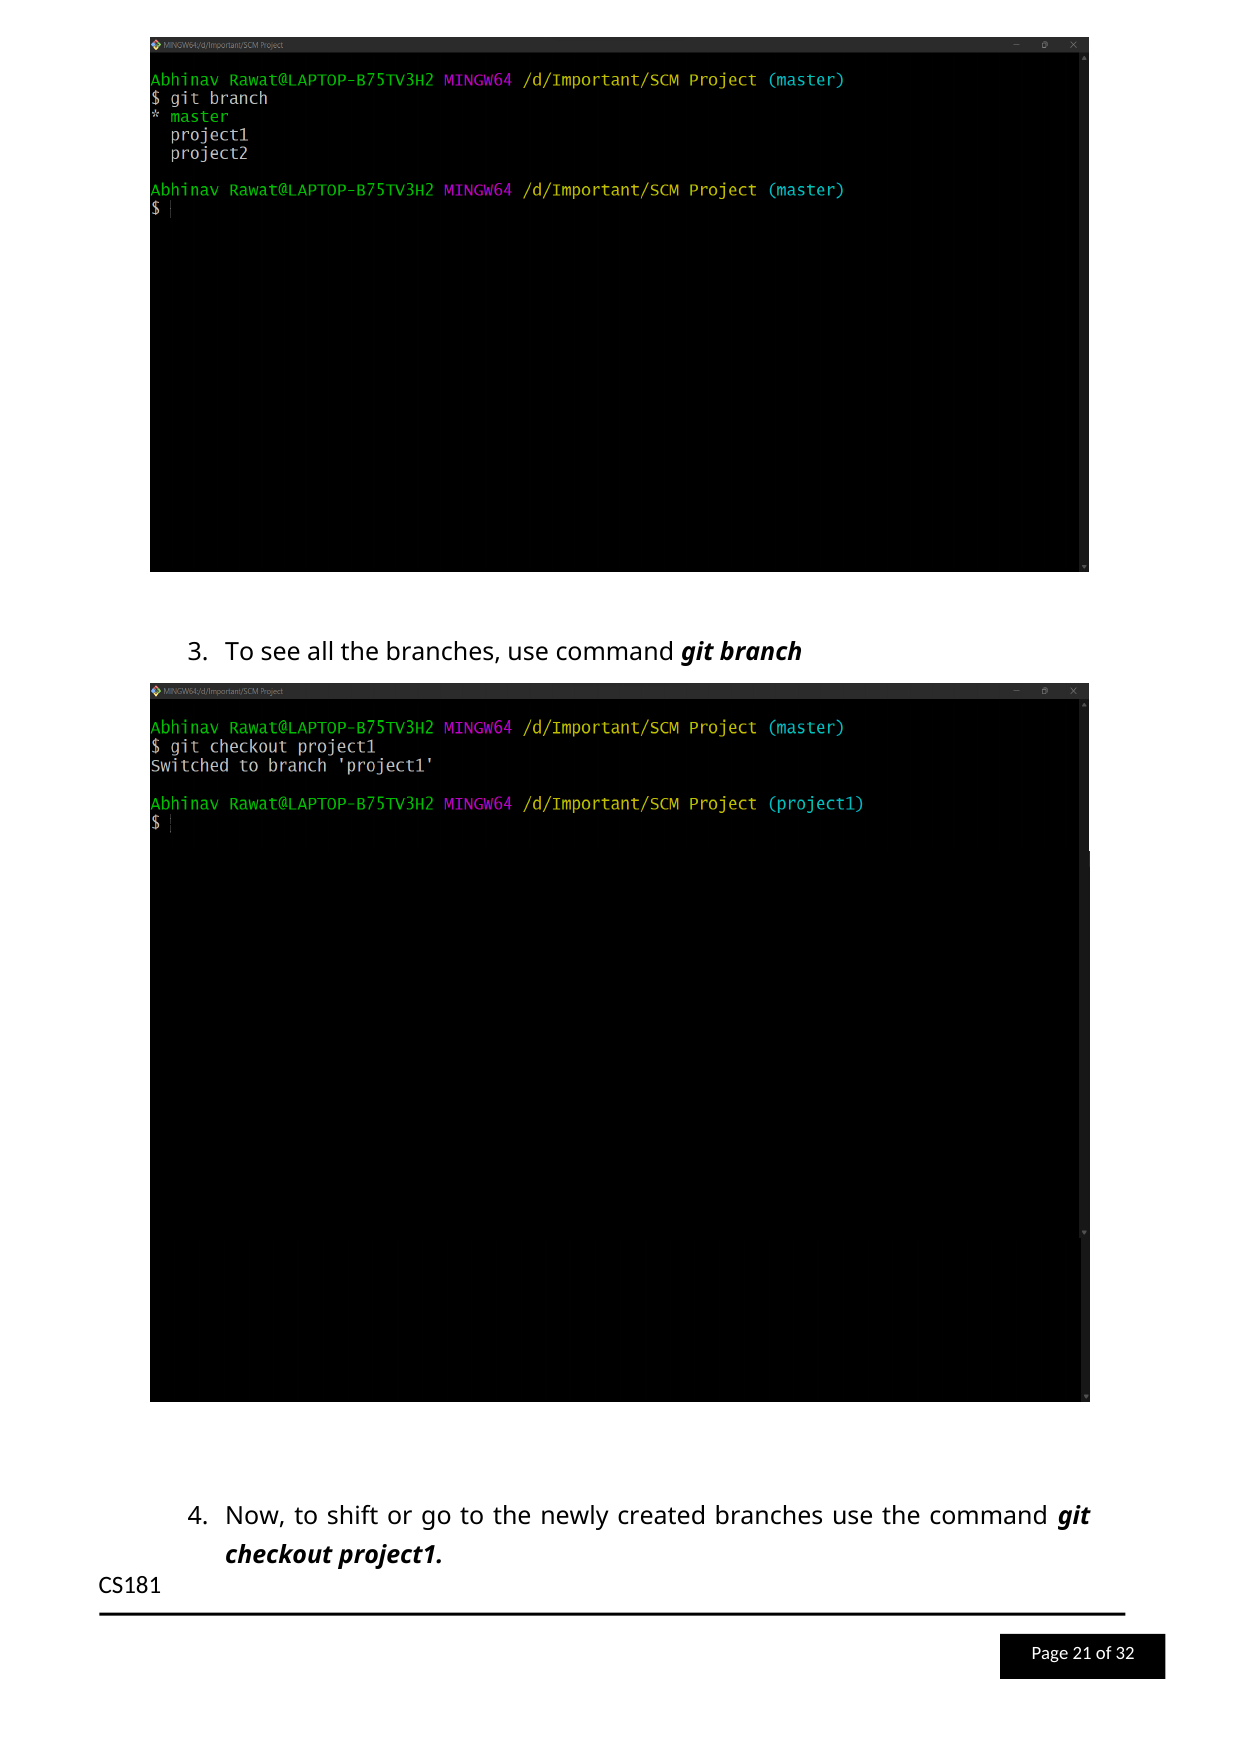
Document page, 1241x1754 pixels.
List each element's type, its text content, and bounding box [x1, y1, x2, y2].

picture [150, 683, 1090, 1402]
picture [150, 37, 1089, 572]
list Now, to shift or go to the newly created branches use the command git checkout project1. [187, 1498, 1090, 1571]
list To see all the branches, use command git branch [187, 605, 1090, 668]
